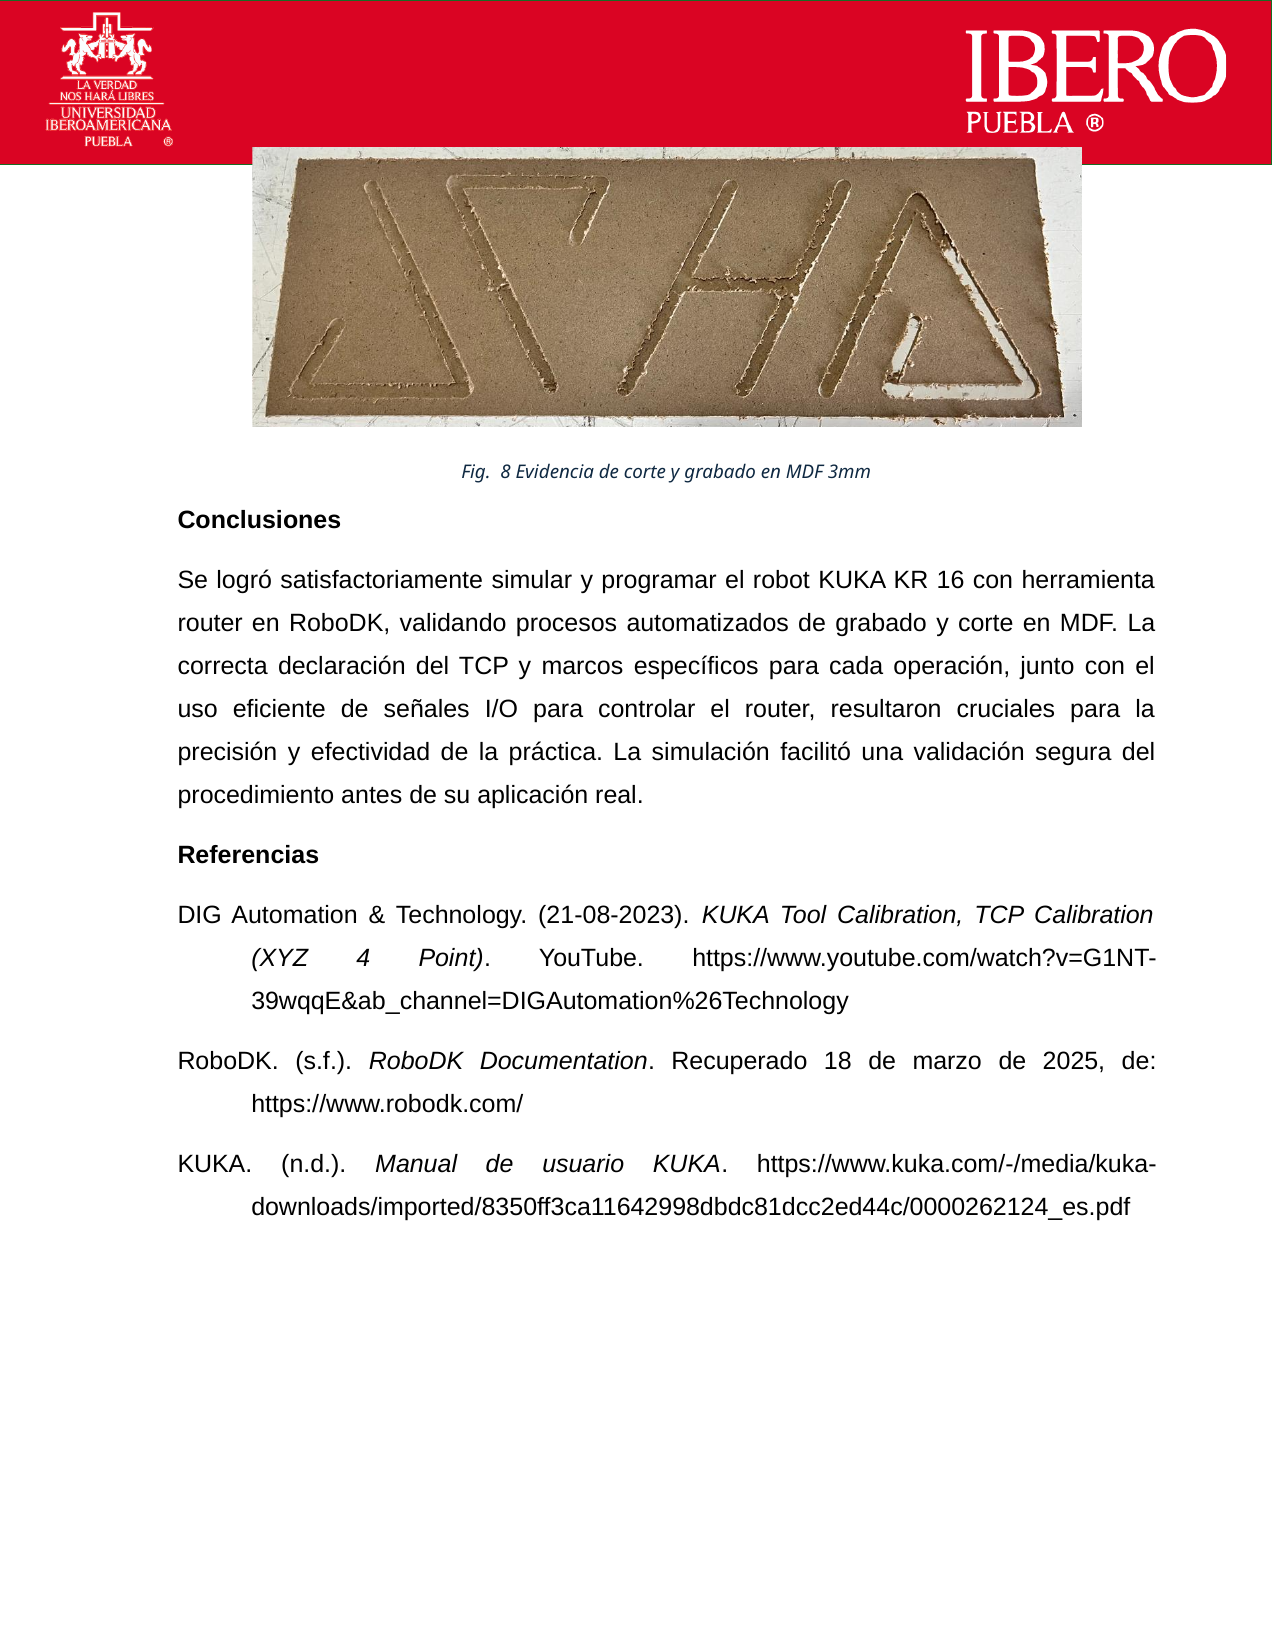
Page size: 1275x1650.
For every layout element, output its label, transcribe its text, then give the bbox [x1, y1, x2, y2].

text RoboDK. (s.f.). RoboDK Documentation. Recuperado 18 de marzo de 2025, de: https://www.robodk.com/ [177, 1046, 1157, 1118]
text DIG Automation & Technology. (21-08-2023). KUKA Tool Calibration, TCP Calibration (XYZ 4 Point). YouTube. https://www.youtube.com/watch?v=G1NT-39wqqE&ab_channel=DIGAutomation%26Technology [177, 900, 1157, 1015]
picture [39, 4, 178, 152]
text Se logró satisfactoriamente simular y programar el robot KUKA KR 16 con herramienta router en RoboDK, validando procesos automatizados de grabado y corte en MDF. La correcta declaración del TCP y marcos específicos para cada operación, junto con el uso eficiente de señales I/O para controlar el router, resultaron cruciales para la precisión y efectividad de la práctica. La simulación facilitó una validación segura del procedimiento antes de su aplicación real. [177, 565, 1157, 809]
text Conclusiones [177, 505, 1157, 534]
picture [252, 147, 1082, 427]
text KUKA. (n.d.). Manual de usuario KUKA. https://www.kuka.com/-/media/kuka-downloads/imported/8350ff3ca11642998dbdc81dcc2ed44c/0000262124_es.pdf [177, 1149, 1157, 1221]
text Referencias [177, 840, 1157, 869]
